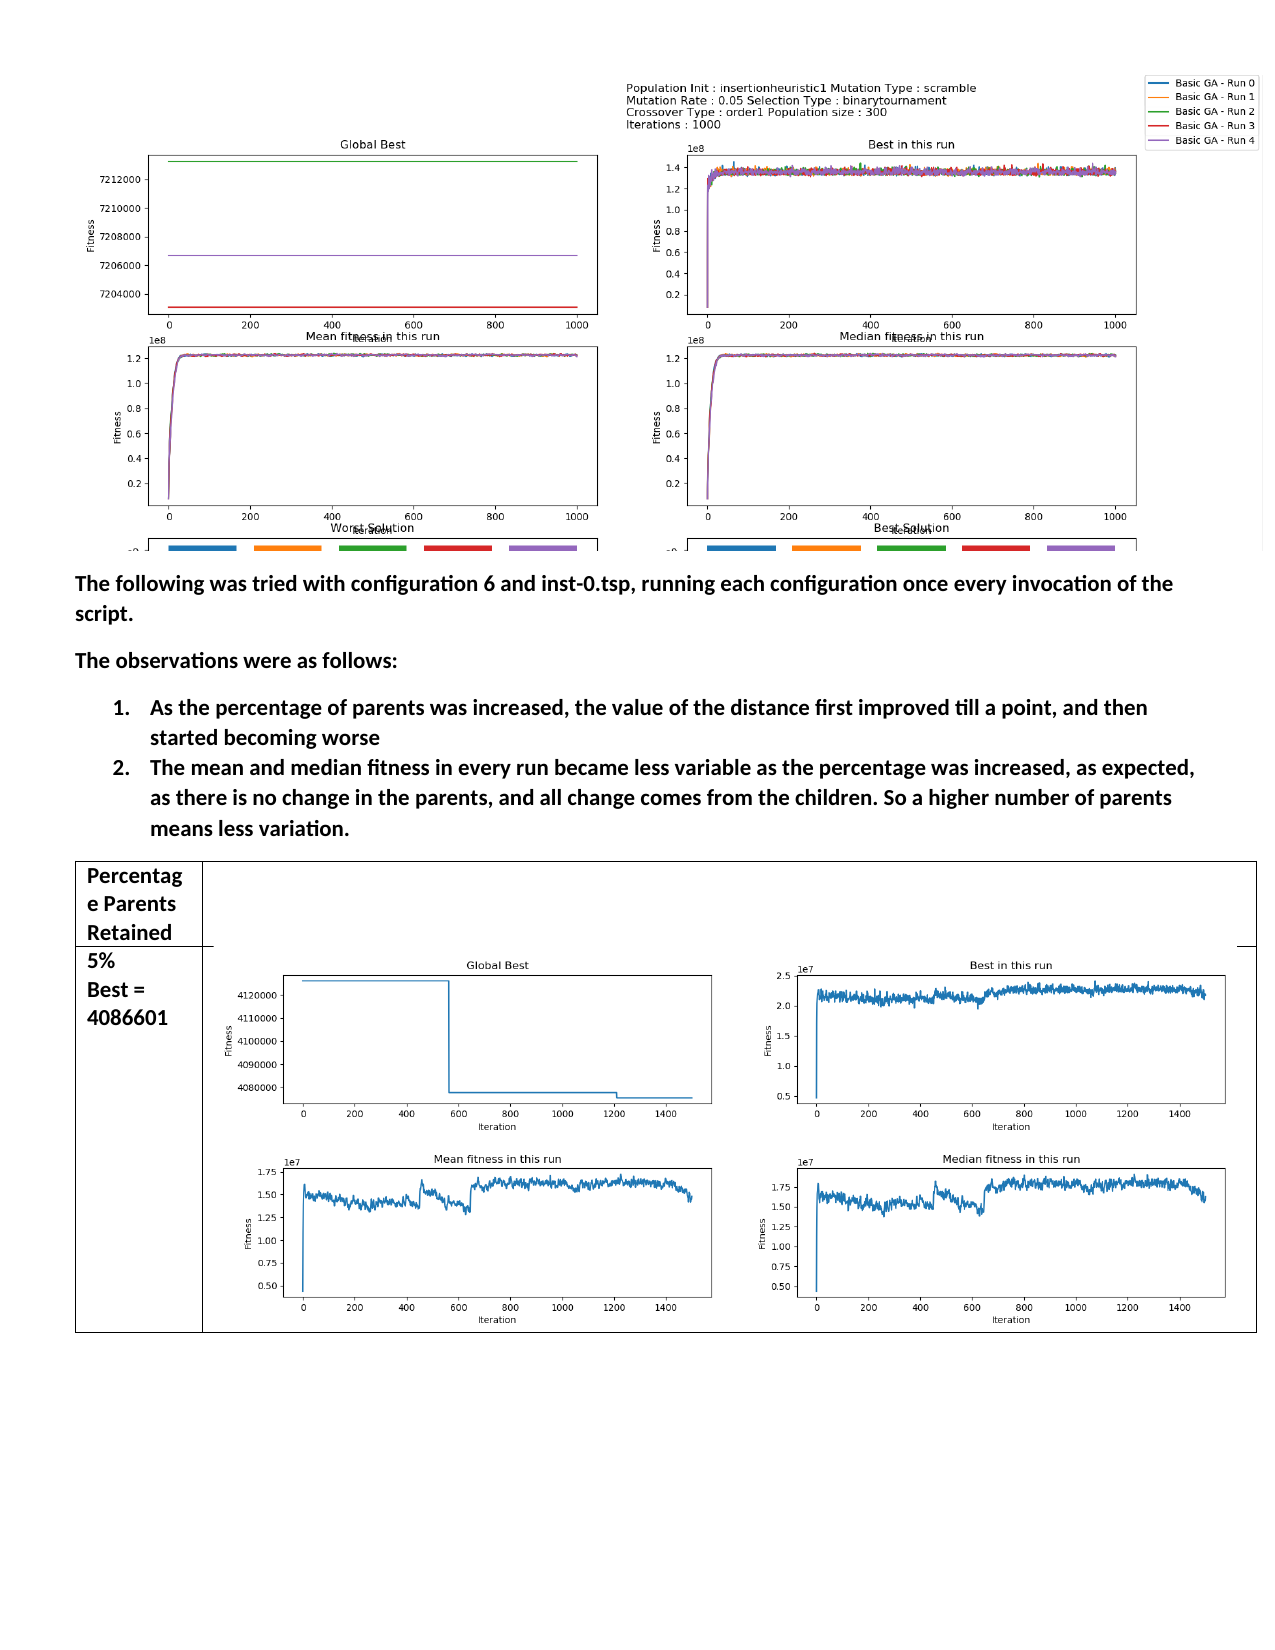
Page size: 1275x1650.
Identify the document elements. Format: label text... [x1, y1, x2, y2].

text The observations were as follows: [75, 646, 1200, 674]
table_header [203, 862, 1256, 946]
picture [75, 75, 1263, 551]
picture [213, 946, 1237, 1332]
table_cell [203, 947, 213, 1332]
table_cell 5% Best = 4086601 [76, 947, 202, 1332]
text The following was tried with configuration 6 and inst-0.tsp, running each configuration once every invocation of the script. [75, 569, 1200, 627]
table_cell [1237, 947, 1256, 1332]
list As the percentage of parents was increased, the value of the distance first improved till a point, and then started becoming worse [112, 693, 1200, 751]
list The mean and median fitness in every run became less variable as the percentage was increased, as expected, as there is no change in the parents, and all change comes from the children. So a higher number of parents means less variation. [112, 753, 1200, 842]
table_header Percentage Parents Retained [76, 862, 202, 946]
